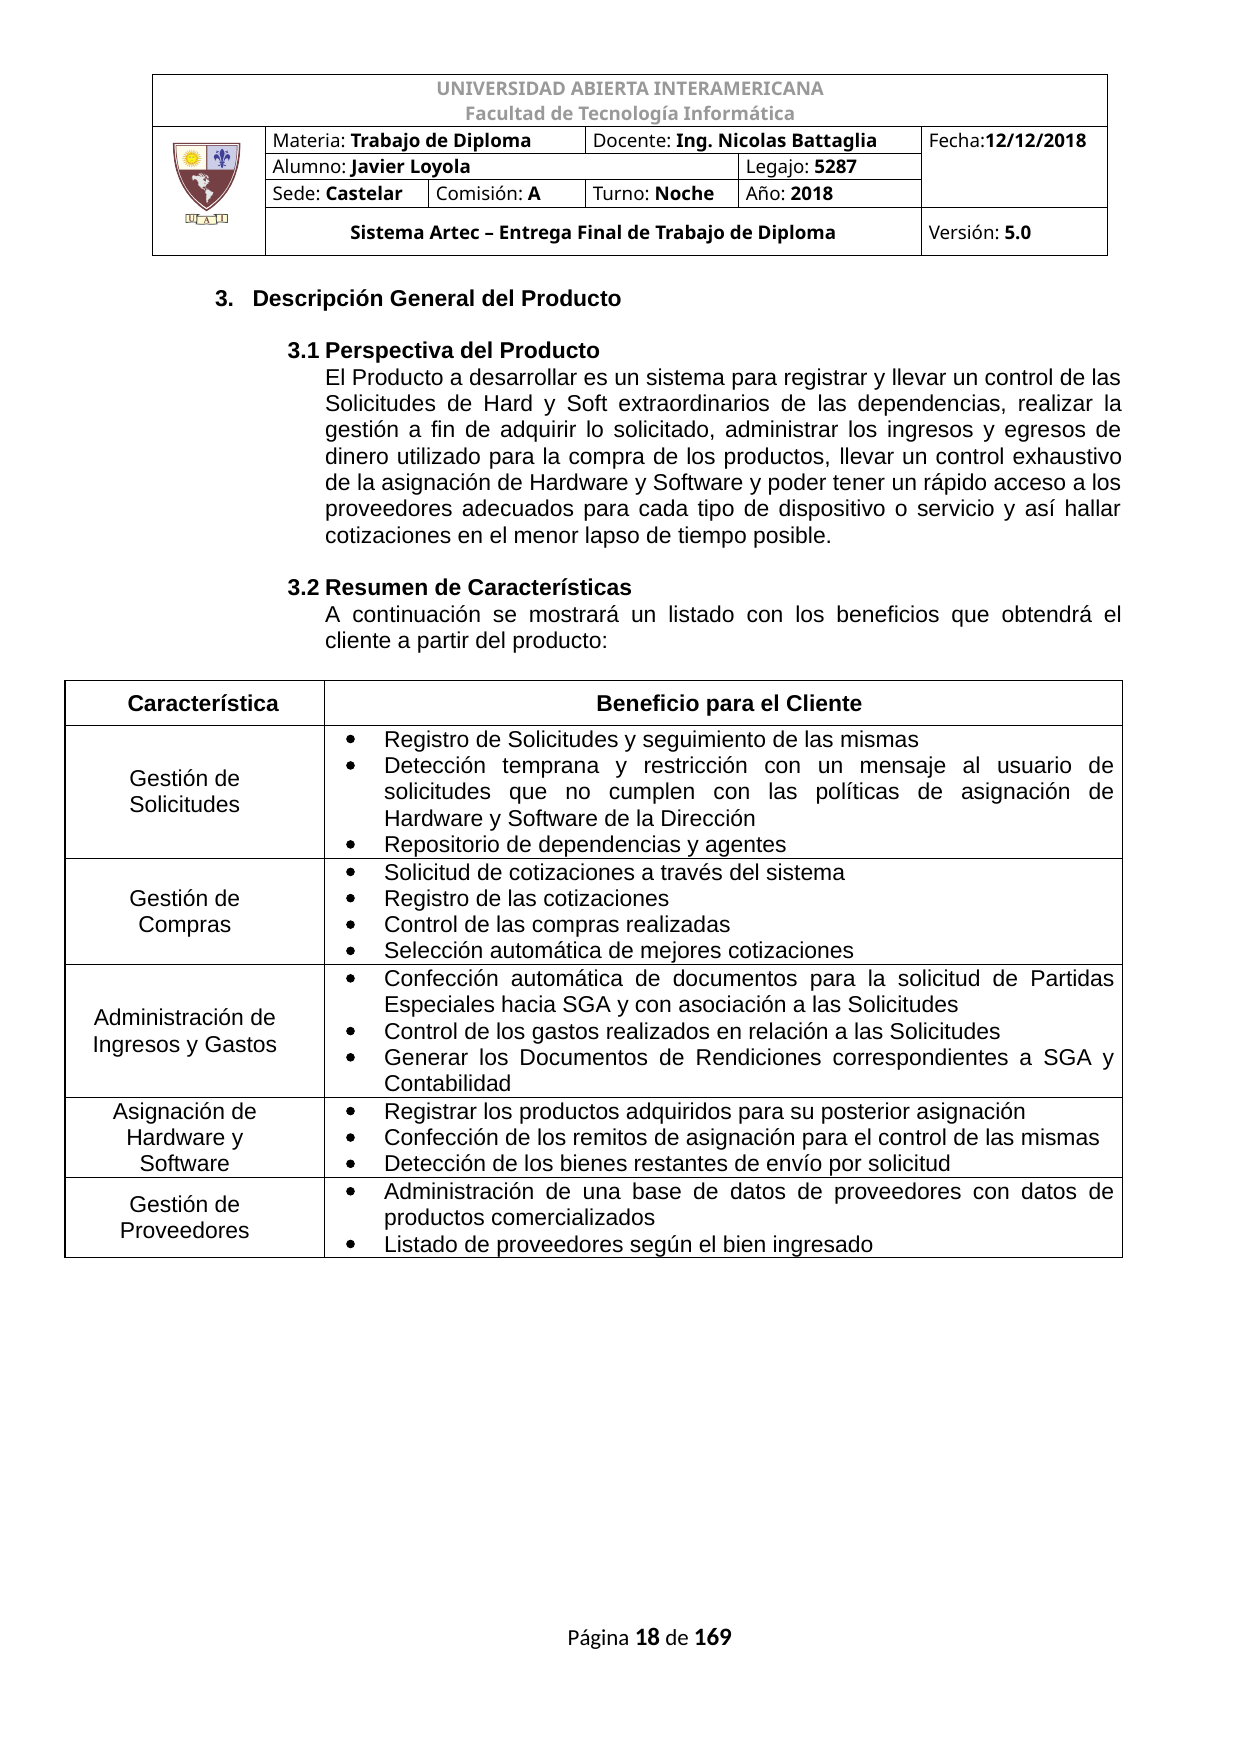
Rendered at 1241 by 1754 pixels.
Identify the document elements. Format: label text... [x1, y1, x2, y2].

table_cell Confección automática de documentos para la solicitud de Partidas Especiales hacia SGA y con asociación a las Solicitudes Control de los gastos realizados en relación a las Solicitudes Generar los Documentos de Rendiciones correspondientes a SGA y Contabilidad [325, 965, 1122, 1097]
list Perspectiva del Producto [287, 337, 1122, 363]
list Descripción General del Producto [215, 284, 1122, 311]
table_cell Gestión de Solicitudes [66, 726, 324, 857]
text El Producto a desarrollar es un sistema para registrar y llevar un control de las Solicitudes de Hard y Soft extraordinarios de las dependencias, realizar la gestión a fin de adquirir lo solicitado, administrar los ingresos y egresos de dinero utilizado para la compra de los productos, llevar un control exhaustivo de la asignación de Hardware y Software y poder tener un rápido acceso a los proveedores adecuados para cada tipo de dispositivo o servicio y así hallar cotizaciones en el menor lapso de tiempo posible. [325, 363, 1122, 548]
table_header Característica [66, 681, 324, 724]
table_cell Solicitud de cotizaciones a través del sistema Registro de las cotizaciones Control de las compras realizadas Selección automática de mejores cotizaciones [325, 859, 1122, 964]
table_cell Administración de una base de datos de proveedores con datos de productos comercializados Listado de proveedores según el bien ingresado [325, 1178, 1122, 1257]
table_cell Administración de Ingresos y Gastos [66, 965, 324, 1097]
table_cell Registrar los productos adquiridos para su posterior asignación Confección de los remitos de asignación para el control de las mismas Detección de los bienes restantes de envío por solicitud [325, 1098, 1122, 1177]
list Resumen de Características [287, 574, 1122, 601]
table_header Beneficio para el Cliente [325, 681, 1122, 724]
table_cell Gestión de Proveedores [66, 1178, 324, 1257]
text A continuación se mostrará un listado con los beneficios que obtendrá el cliente a partir del producto: [325, 601, 1122, 653]
table_cell Asignación de Hardware y Software [66, 1098, 324, 1177]
table_cell Registro de Solicitudes y seguimiento de las mismas Detección temprana y restricción con un mensaje al usuario de solicitudes que no cumplen con las políticas de asignación de Hardware y Software de la Dirección Repositorio de dependencias y agentes [325, 726, 1122, 857]
table_cell Gestión de Compras [66, 859, 324, 964]
picture [157, 136, 257, 228]
